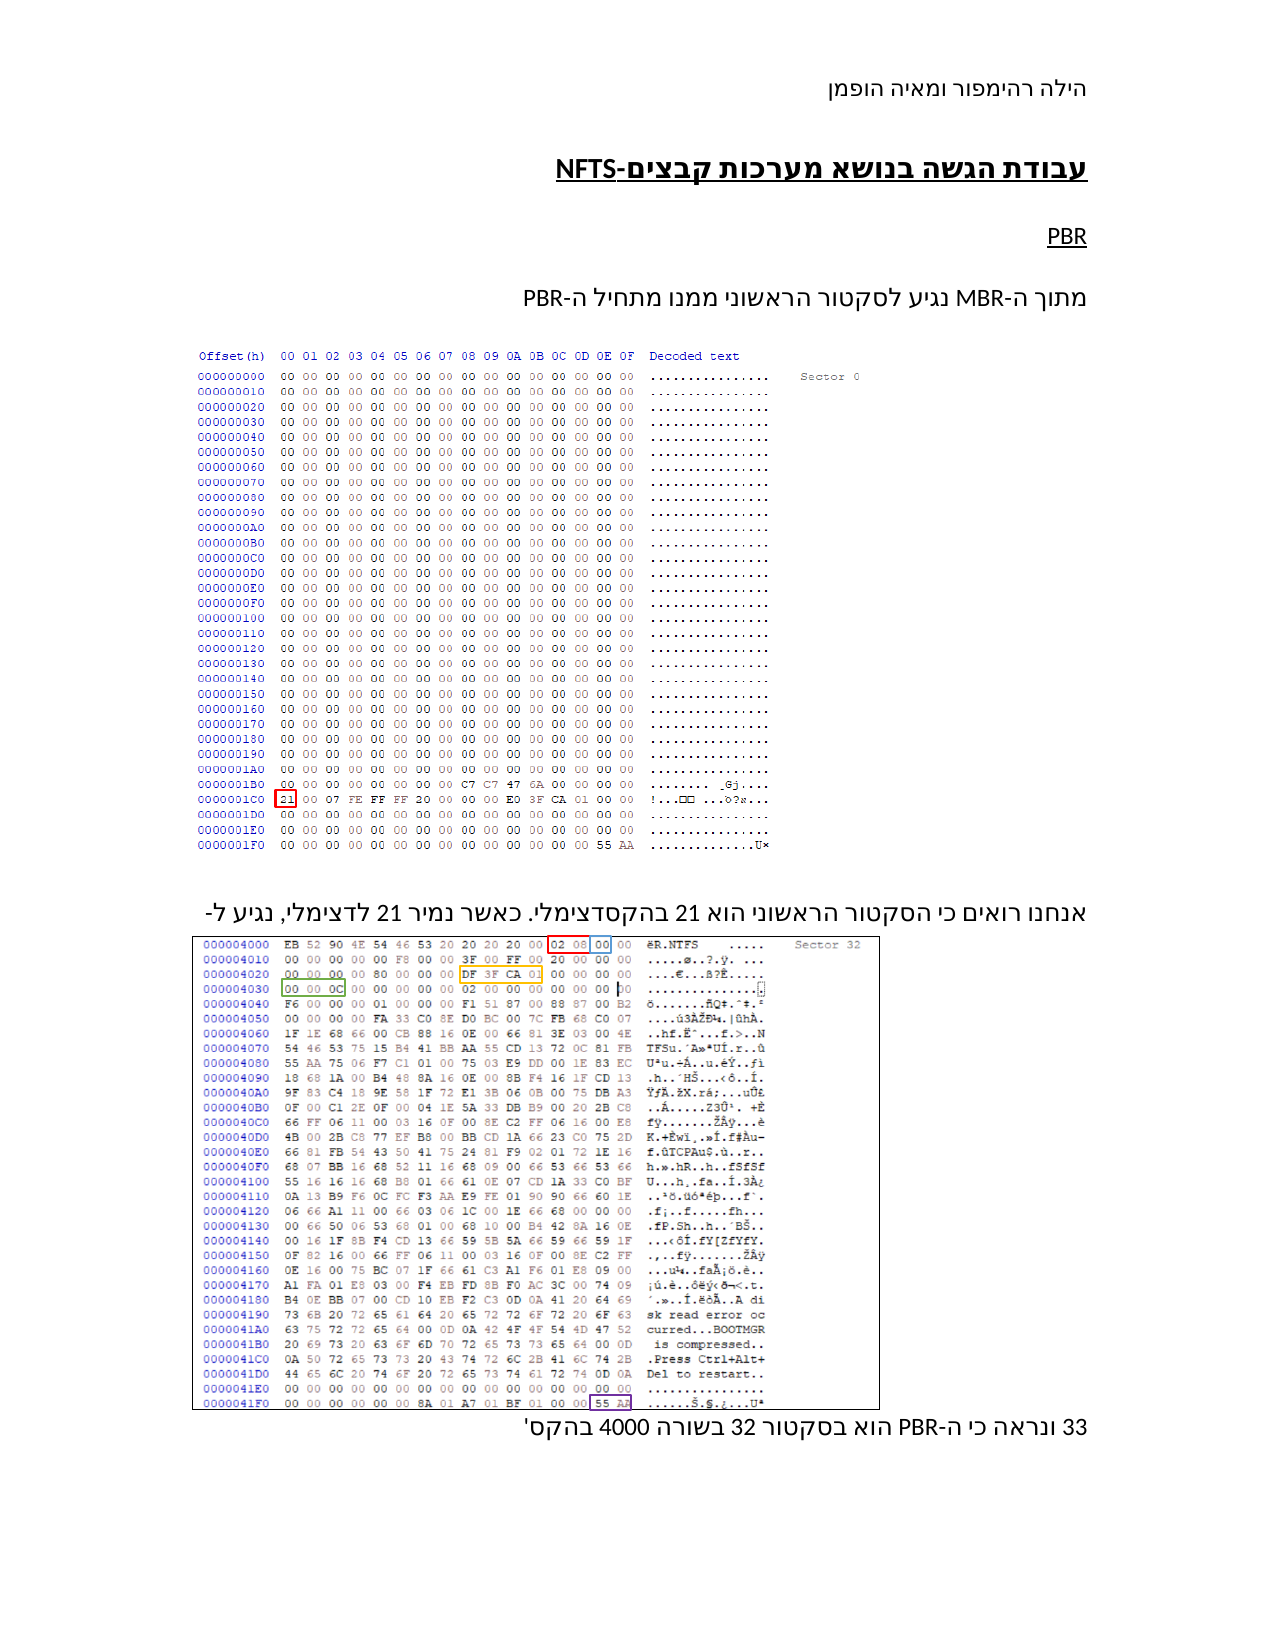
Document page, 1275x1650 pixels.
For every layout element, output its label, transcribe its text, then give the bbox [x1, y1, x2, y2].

text אנחנו רואים כי הסקטור הראשוני הוא 21 בהקסדצימלי. כאשר נמיר 21 לדצימלי, נגיע ל-33 ונראה כי ה-PBR הוא בסקטור 32 בשורה 4000 בהקס' [187, 345, 1087, 1442]
text PBR [187, 220, 1087, 251]
text מתוך ה-MBR נגיע לסקטור הראשוני ממנו מתחיל ה-PBR [187, 282, 1087, 313]
text עבודת הגשה בנושא מערכות קבצים-NFTS [187, 150, 1087, 186]
